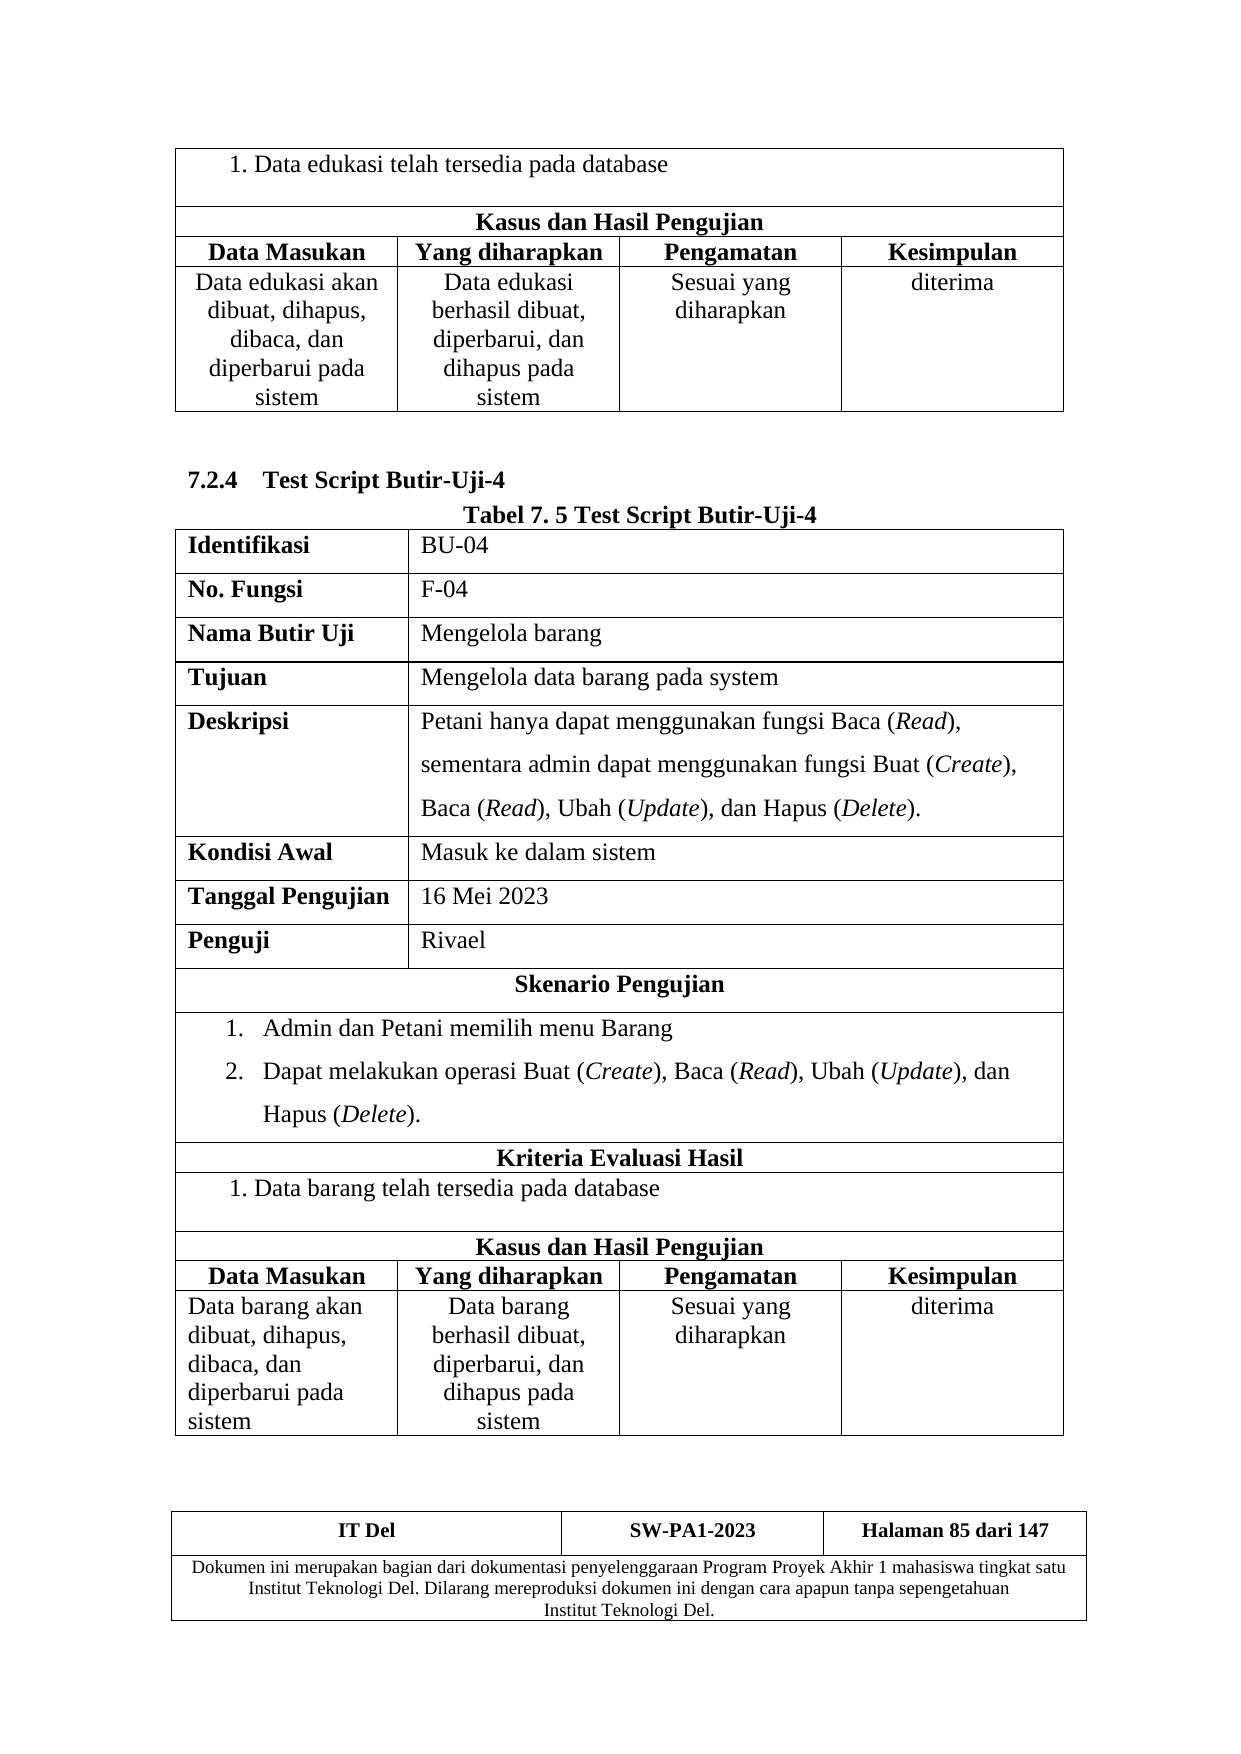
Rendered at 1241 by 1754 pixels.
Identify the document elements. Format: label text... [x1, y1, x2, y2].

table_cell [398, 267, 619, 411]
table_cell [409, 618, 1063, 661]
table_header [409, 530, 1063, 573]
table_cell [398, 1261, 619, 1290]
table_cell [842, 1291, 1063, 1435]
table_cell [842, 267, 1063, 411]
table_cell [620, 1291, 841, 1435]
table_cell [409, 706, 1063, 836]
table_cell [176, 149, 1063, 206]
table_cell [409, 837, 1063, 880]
text Tabel 7. 5 Test Script Butir-Uji-4 [187, 500, 1092, 529]
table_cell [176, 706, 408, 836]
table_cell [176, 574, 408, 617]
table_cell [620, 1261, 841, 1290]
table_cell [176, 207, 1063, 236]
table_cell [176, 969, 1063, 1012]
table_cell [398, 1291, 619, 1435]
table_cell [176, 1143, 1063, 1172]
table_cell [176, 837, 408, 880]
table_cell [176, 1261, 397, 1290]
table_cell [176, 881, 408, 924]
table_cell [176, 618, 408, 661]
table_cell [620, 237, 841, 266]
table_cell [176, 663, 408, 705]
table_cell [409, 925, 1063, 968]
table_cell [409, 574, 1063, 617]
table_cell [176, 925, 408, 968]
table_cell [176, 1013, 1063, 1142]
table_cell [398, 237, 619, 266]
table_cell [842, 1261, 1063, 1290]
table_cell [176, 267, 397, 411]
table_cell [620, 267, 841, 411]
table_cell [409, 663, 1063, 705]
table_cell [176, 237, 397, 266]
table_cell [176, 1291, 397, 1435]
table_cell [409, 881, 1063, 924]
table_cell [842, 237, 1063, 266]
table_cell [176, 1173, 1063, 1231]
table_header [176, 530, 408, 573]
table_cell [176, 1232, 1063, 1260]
subtitle Test Script Butir-Uji-4 [187, 465, 1092, 494]
